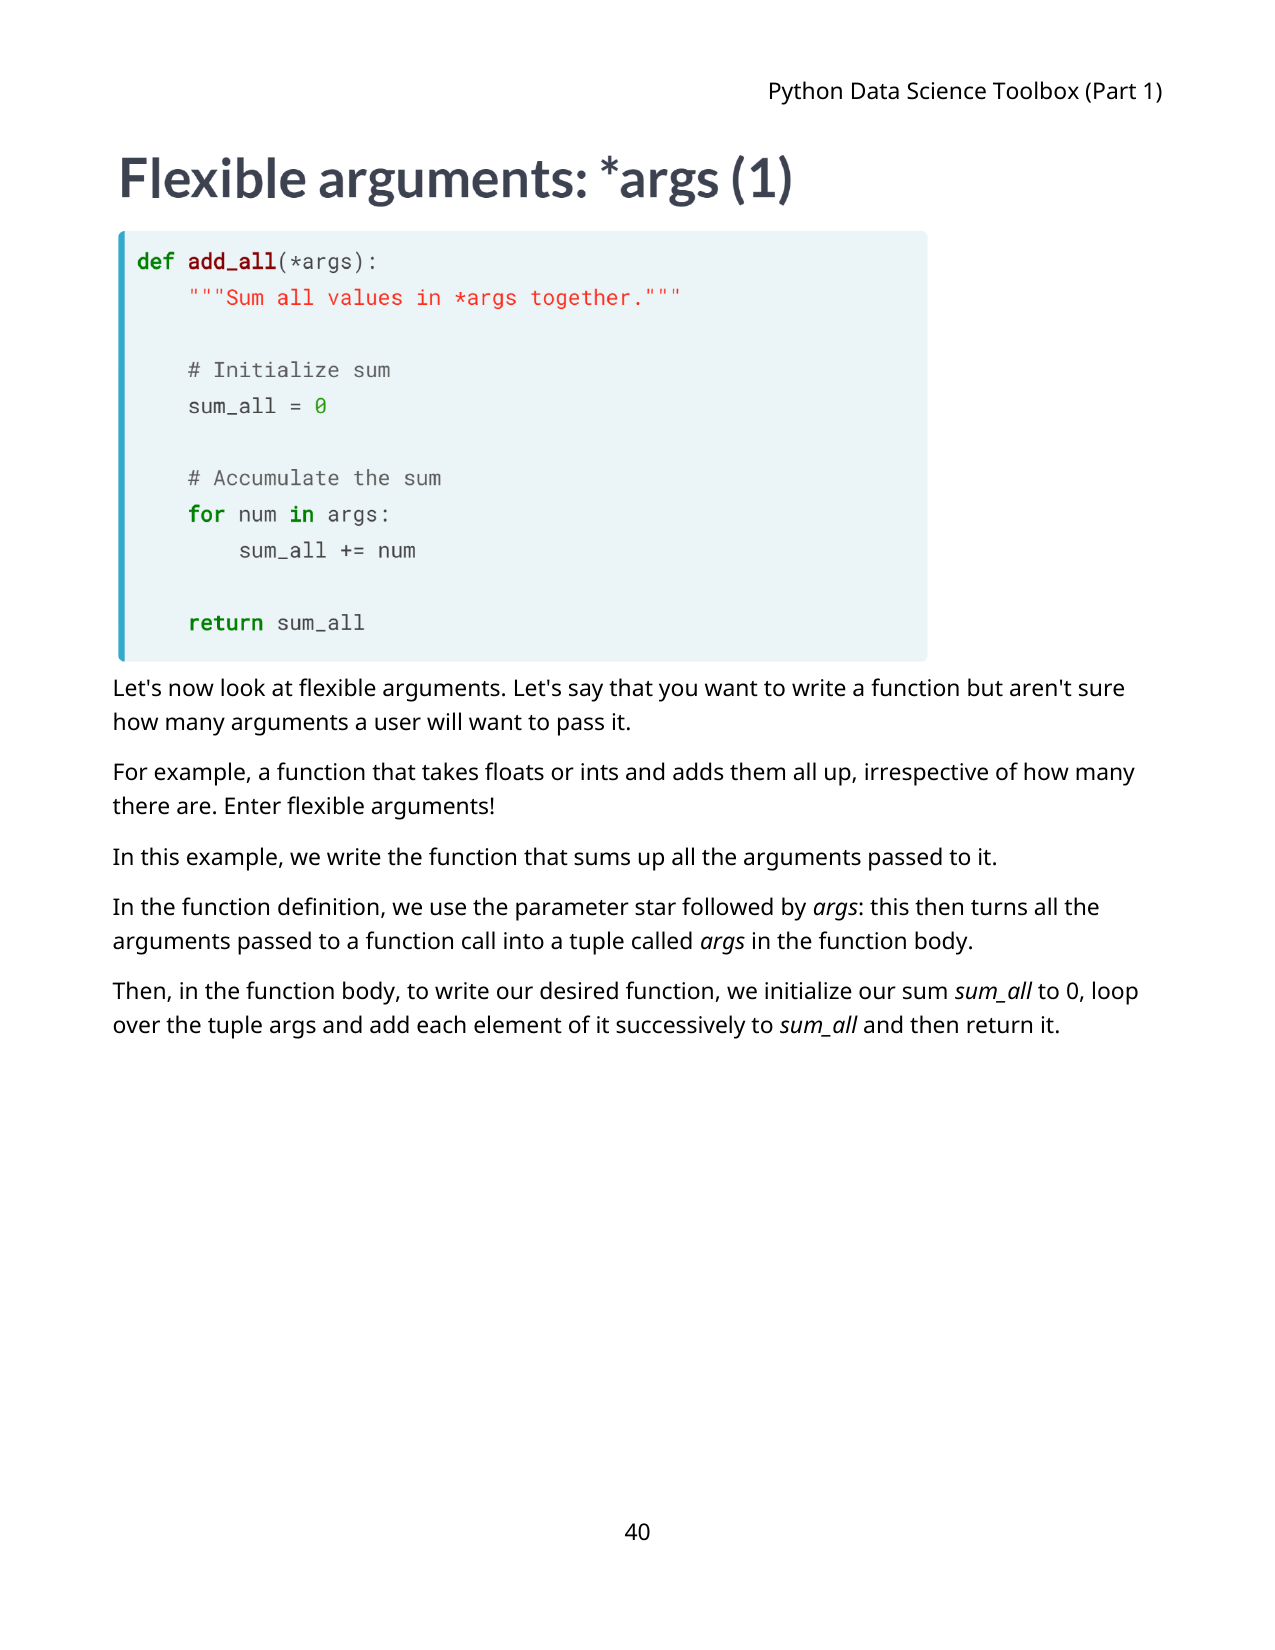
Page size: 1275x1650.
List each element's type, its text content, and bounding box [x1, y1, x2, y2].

text For example, a function that takes floats or ints and adds them all up, irrespective of how many there are. Enter flexible arguments! [112, 756, 1162, 821]
text In the function definition, we use the parameter star followed by args: this then turns all the arguments passed to a function call into a tuple called args in the function body. [112, 891, 1162, 956]
text Then, in the function body, to write our desired function, we initialize our sum sum_all to 0, loop over the tuple args and add each element of it successively to sum_all and then return it. [112, 975, 1162, 1040]
picture [112, 150, 944, 670]
text In this example, we write the function that sums up all the arguments passed to it. [112, 840, 1162, 872]
